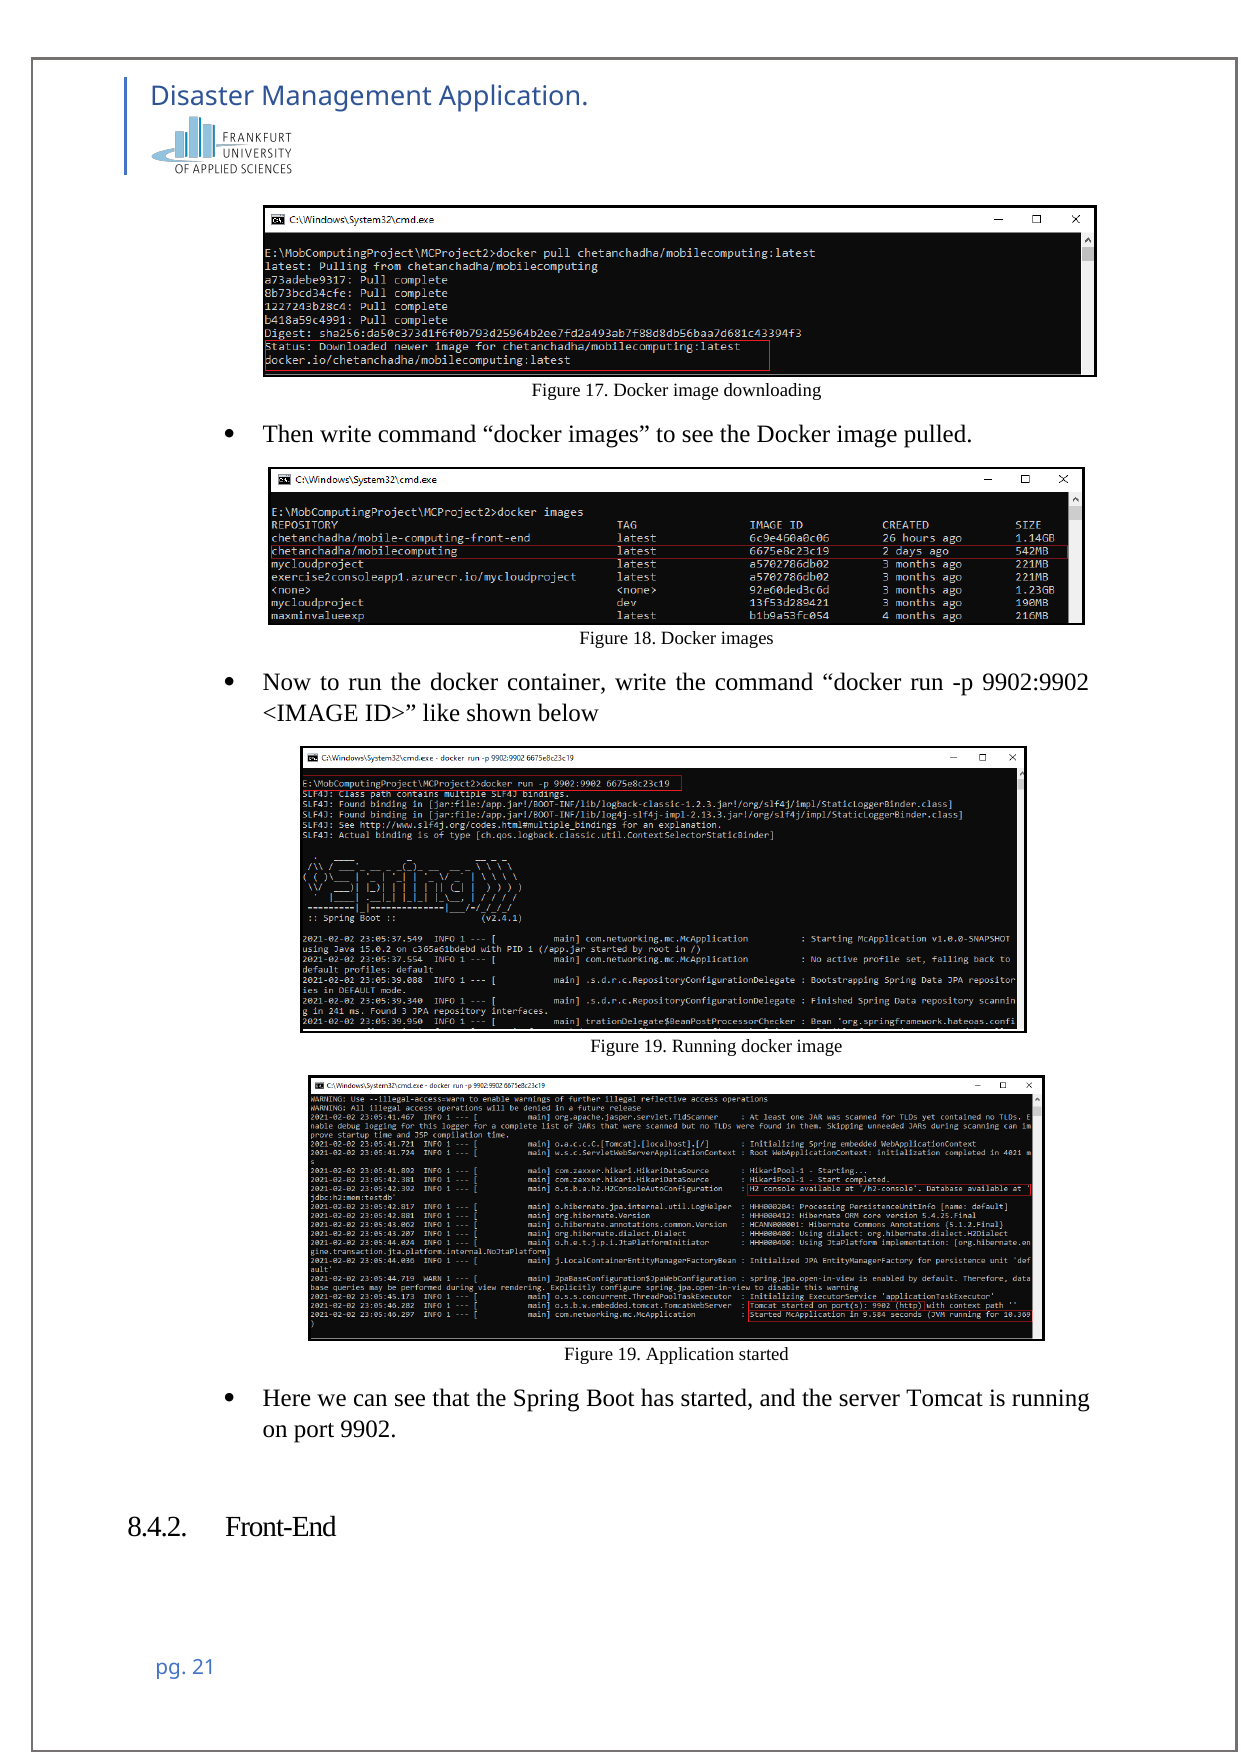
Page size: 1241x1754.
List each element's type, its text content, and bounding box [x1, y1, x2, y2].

picture [271, 469, 1082, 623]
list Now to run the docker container, write the command “docker run -p 9902:9902 <IMAGE ID>” like shown below [225, 667, 1090, 727]
picture [150, 115, 293, 175]
picture [311, 1078, 1042, 1339]
picture [303, 748, 1024, 1031]
list Here we can see that the Spring Boot has started, and the server Tomcat is running on port 9902. [225, 1383, 1090, 1443]
picture [265, 208, 1094, 375]
list Then write command “docker images” to see the Docker image pulled. [225, 419, 1090, 448]
title Front-End [127, 1509, 1090, 1543]
